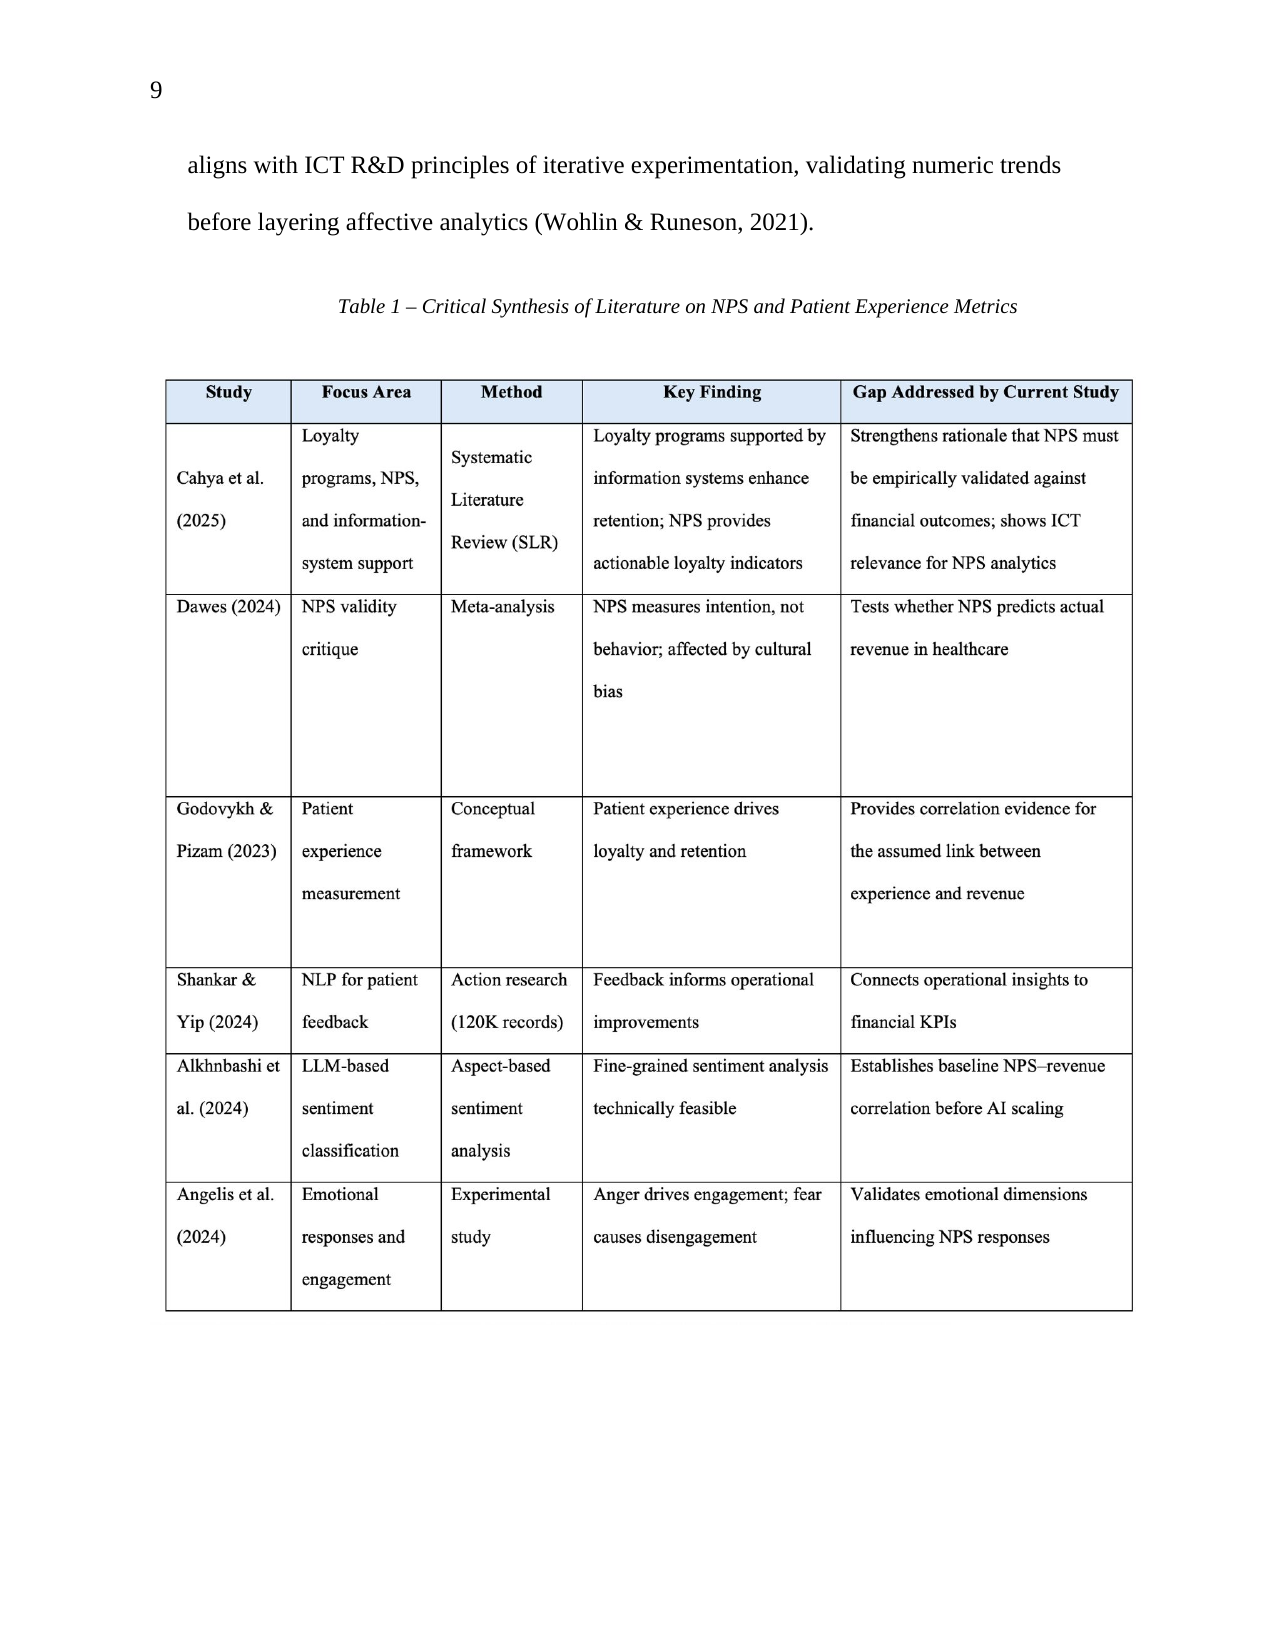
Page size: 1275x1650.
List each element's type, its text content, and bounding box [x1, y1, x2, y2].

text Table 1 – Critical Synthesis of Literature on NPS and Patient Experience Metrics [187, 294, 1125, 318]
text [187, 150, 1125, 236]
picture [150, 371, 1151, 1325]
